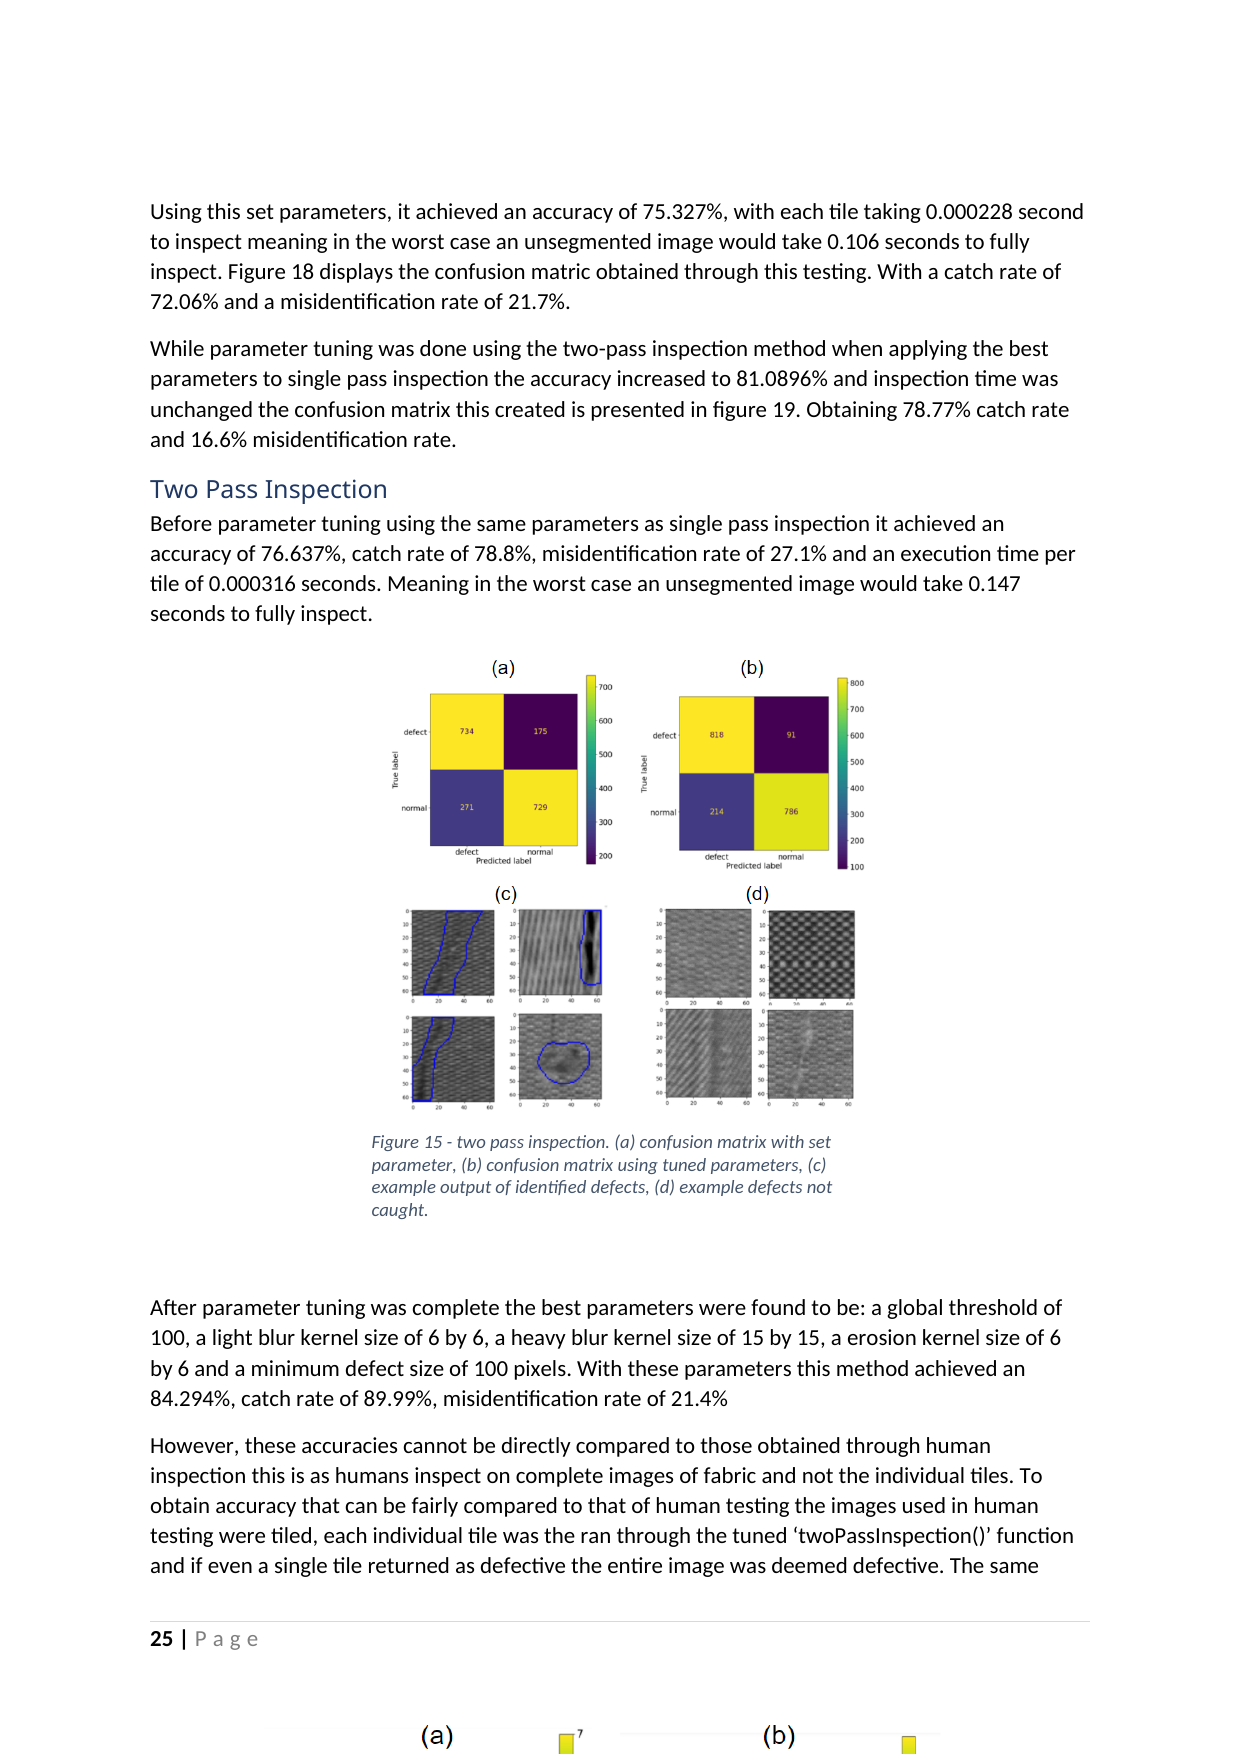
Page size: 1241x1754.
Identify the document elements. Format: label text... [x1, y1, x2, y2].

picture [371, 646, 870, 1122]
text Using this set parameters, it achieved an accuracy of 75.327%, with each tile taking 0.000228 second to inspect meaning in the worst case an unsegmented image would take 0.106 seconds to fully inspect. Figure 18 displays the confusion matric obtained through this testing. With a catch rate of 72.06% and a misidentification rate of 21.7%. [150, 197, 1090, 316]
text While parameter tuning was done using the two-pass inspection method when applying the best parameters to single pass inspection the accuracy increased to 81.0896% and inspection time was unchanged the confusion matrix this created is presented in figure 19. Obtaining 78.77% catch rate and 16.6% misidentification rate. [150, 334, 1090, 453]
subtitle Two Pass Inspection [150, 472, 1090, 506]
text Before parameter tuning using the same parameters as single pass inspection it achieved an accuracy of 76.637%, catch rate of 78.8%, misidentification rate of 27.1% and an execution time per tile of 0.000316 seconds. Meaning in the worst case an unsegmented image would take 0.147 seconds to fully inspect. [150, 509, 1090, 627]
text After parameter tuning was complete the best parameters were found to be: a global threshold of 100, a light blur kernel size of 6 by 6, a heavy blur kernel size of 15 by 15, a erosion kernel size of 6 by 6 and a minimum defect size of 100 pixels. With these parameters this method achieved an 84.294%, catch rate of 89.99%, misidentification rate of 21.4% [150, 1293, 1090, 1412]
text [150, 1431, 1090, 1579]
picture [263, 1709, 947, 1754]
